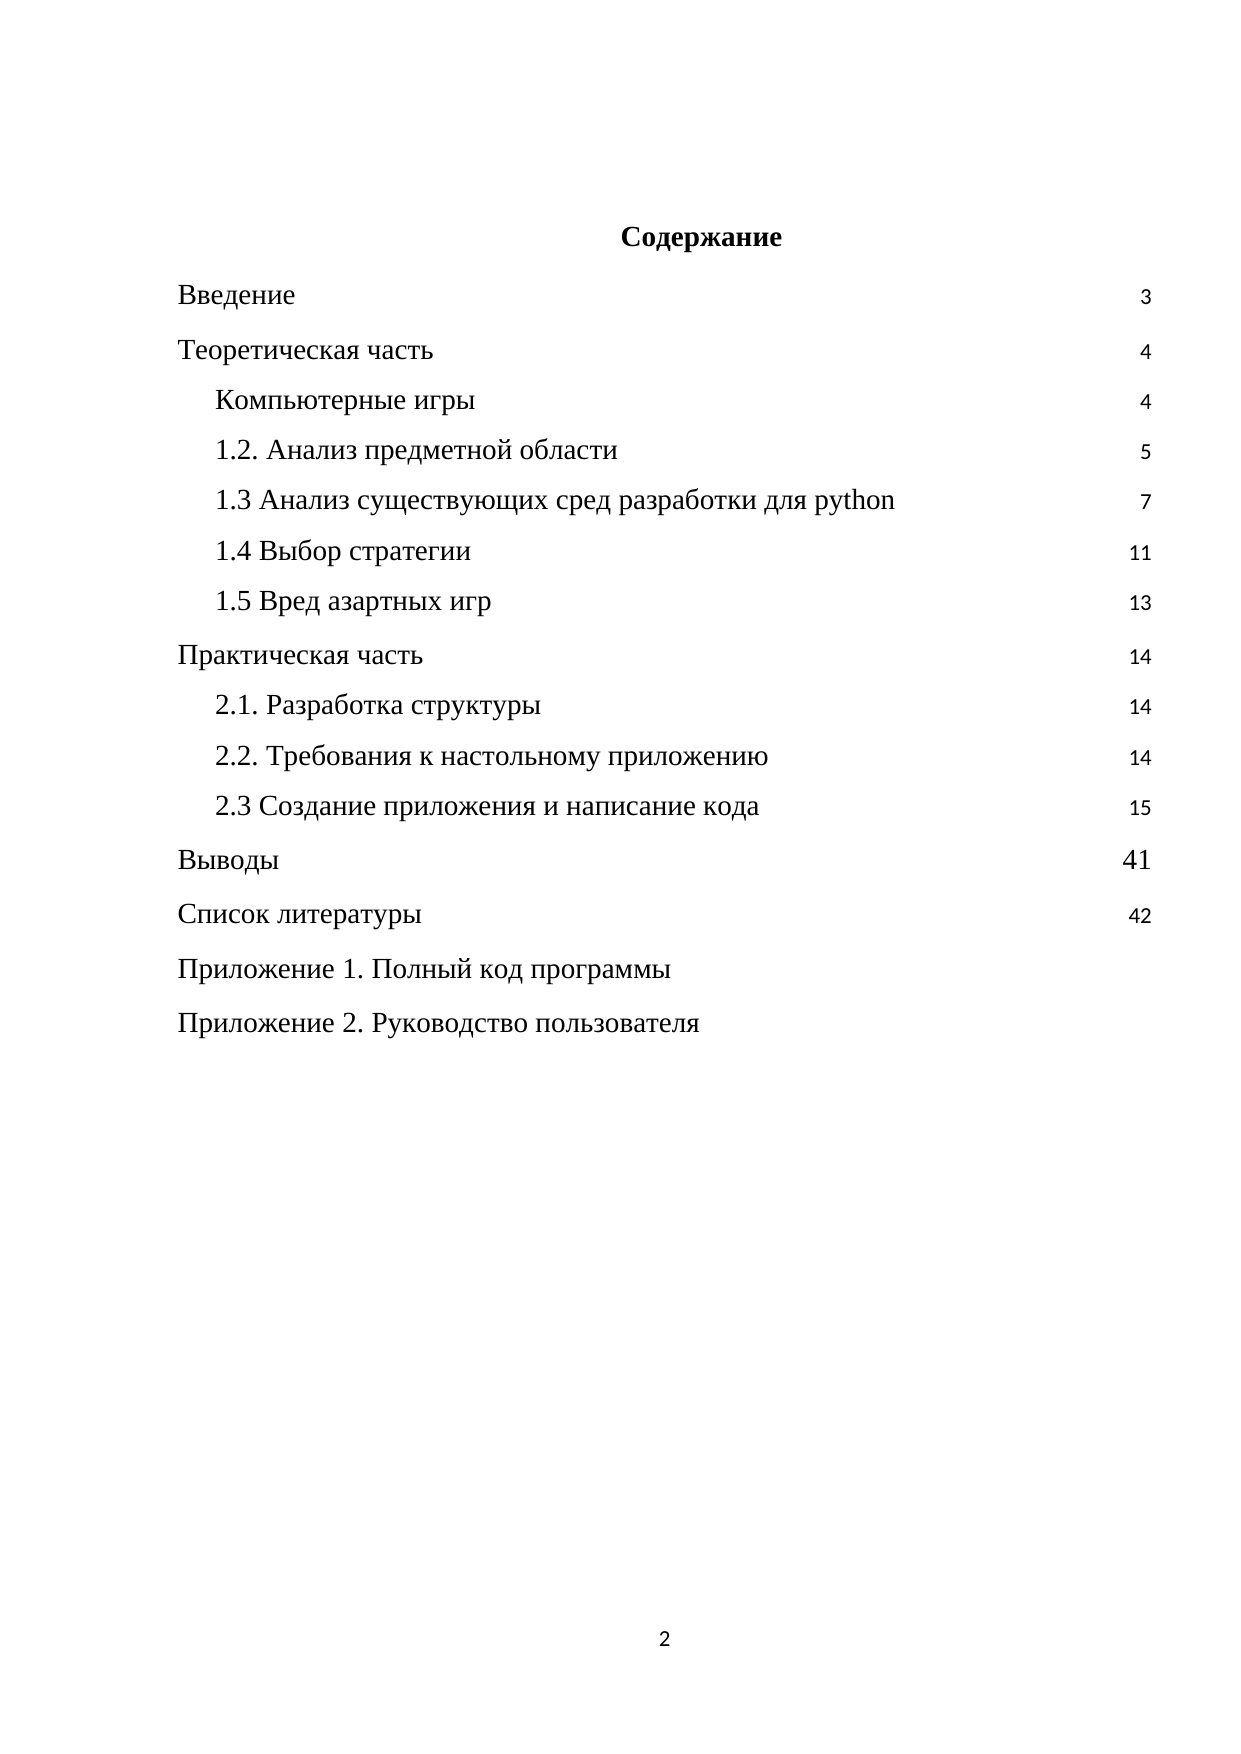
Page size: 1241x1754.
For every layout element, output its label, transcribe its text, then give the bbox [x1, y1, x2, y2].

text Содержание [177, 219, 1152, 252]
